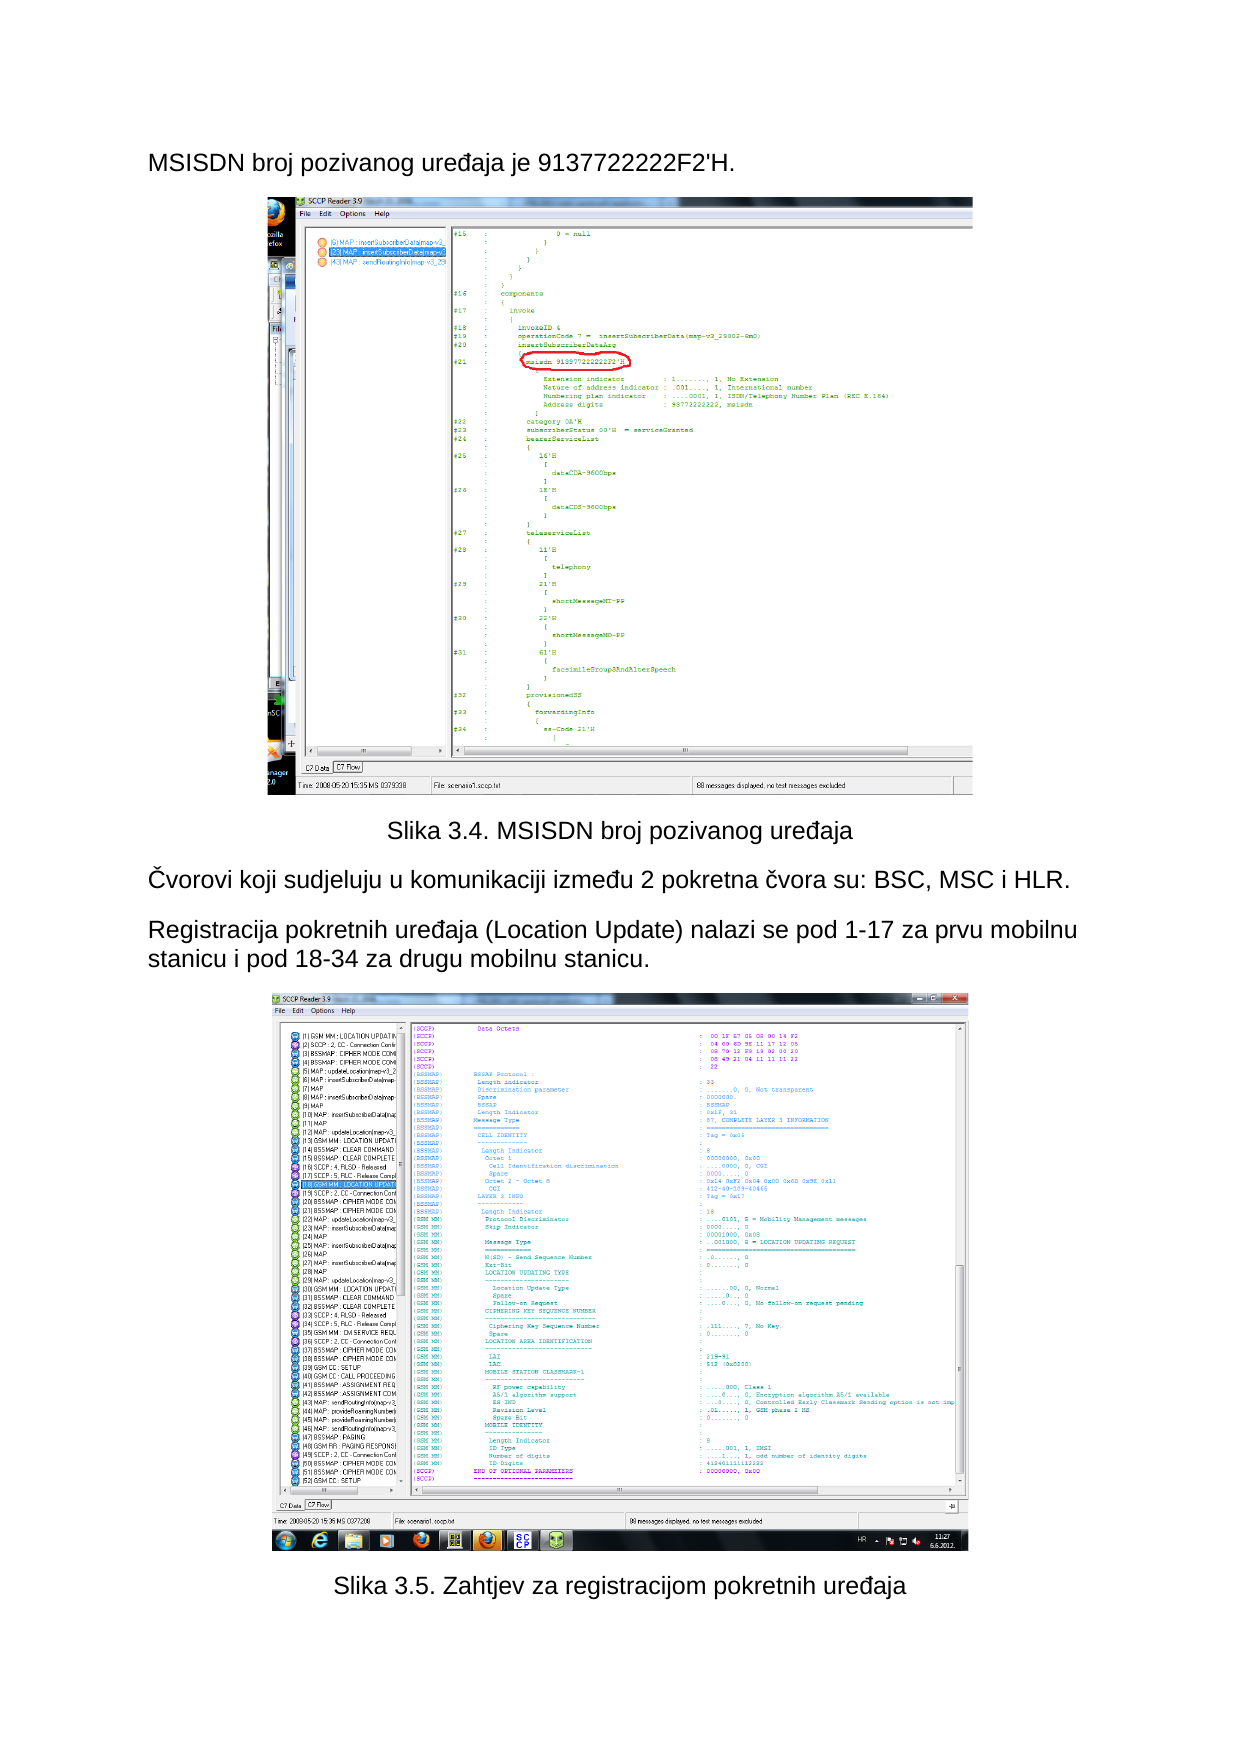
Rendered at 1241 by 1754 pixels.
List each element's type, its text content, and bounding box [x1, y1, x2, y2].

text MSISDN broj pozivanog uređaja je 9137722222F2'H. [148, 148, 1093, 176]
text Slika 3.4. MSISDN broj pozivanog uređaja [148, 816, 1093, 844]
text Slika 3.5. Zahtjev za registracijom pokretnih uređaja [148, 1571, 1093, 1600]
picture [272, 993, 969, 1551]
text Registracija pokretnih uređaja (Location Update) nalazi se pod 1-17 za prvu mobilnu stanicu i pod 18-34 za drugu mobilnu stanicu. [148, 915, 1093, 972]
text Čvorovi koji sudjeluju u komunikaciji između 2 pokretna čvora su: BSC, MSC i HLR. [148, 865, 1093, 894]
picture [267, 197, 973, 795]
